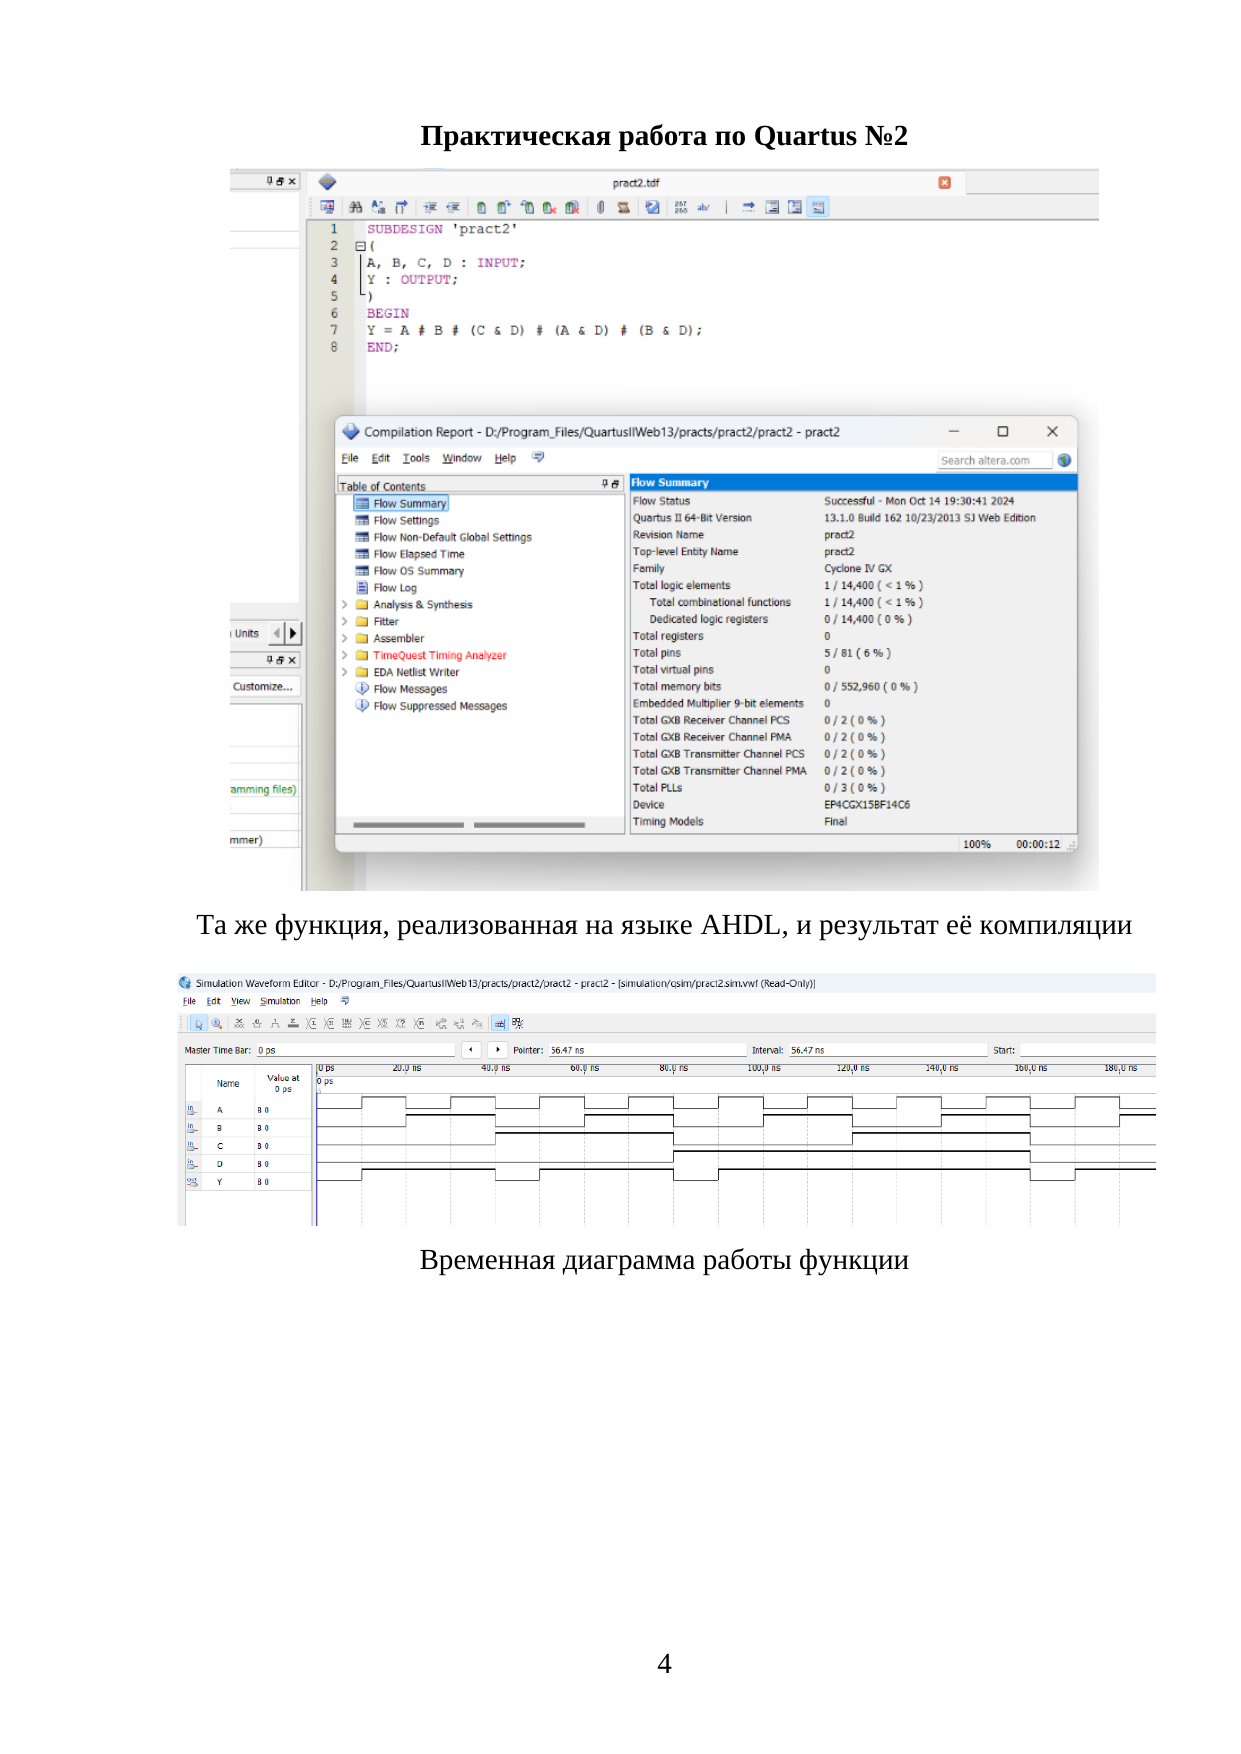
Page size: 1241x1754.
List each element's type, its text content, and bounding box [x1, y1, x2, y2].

picture [177, 973, 1157, 1226]
text Временная диаграмма работы функции [177, 1242, 1152, 1275]
picture [230, 168, 1099, 891]
subtitle Практическая работа по Quartus №2 [177, 118, 1152, 152]
text Та же функция, реализованная на языке AHDL, и результат её компиляции [177, 907, 1152, 941]
